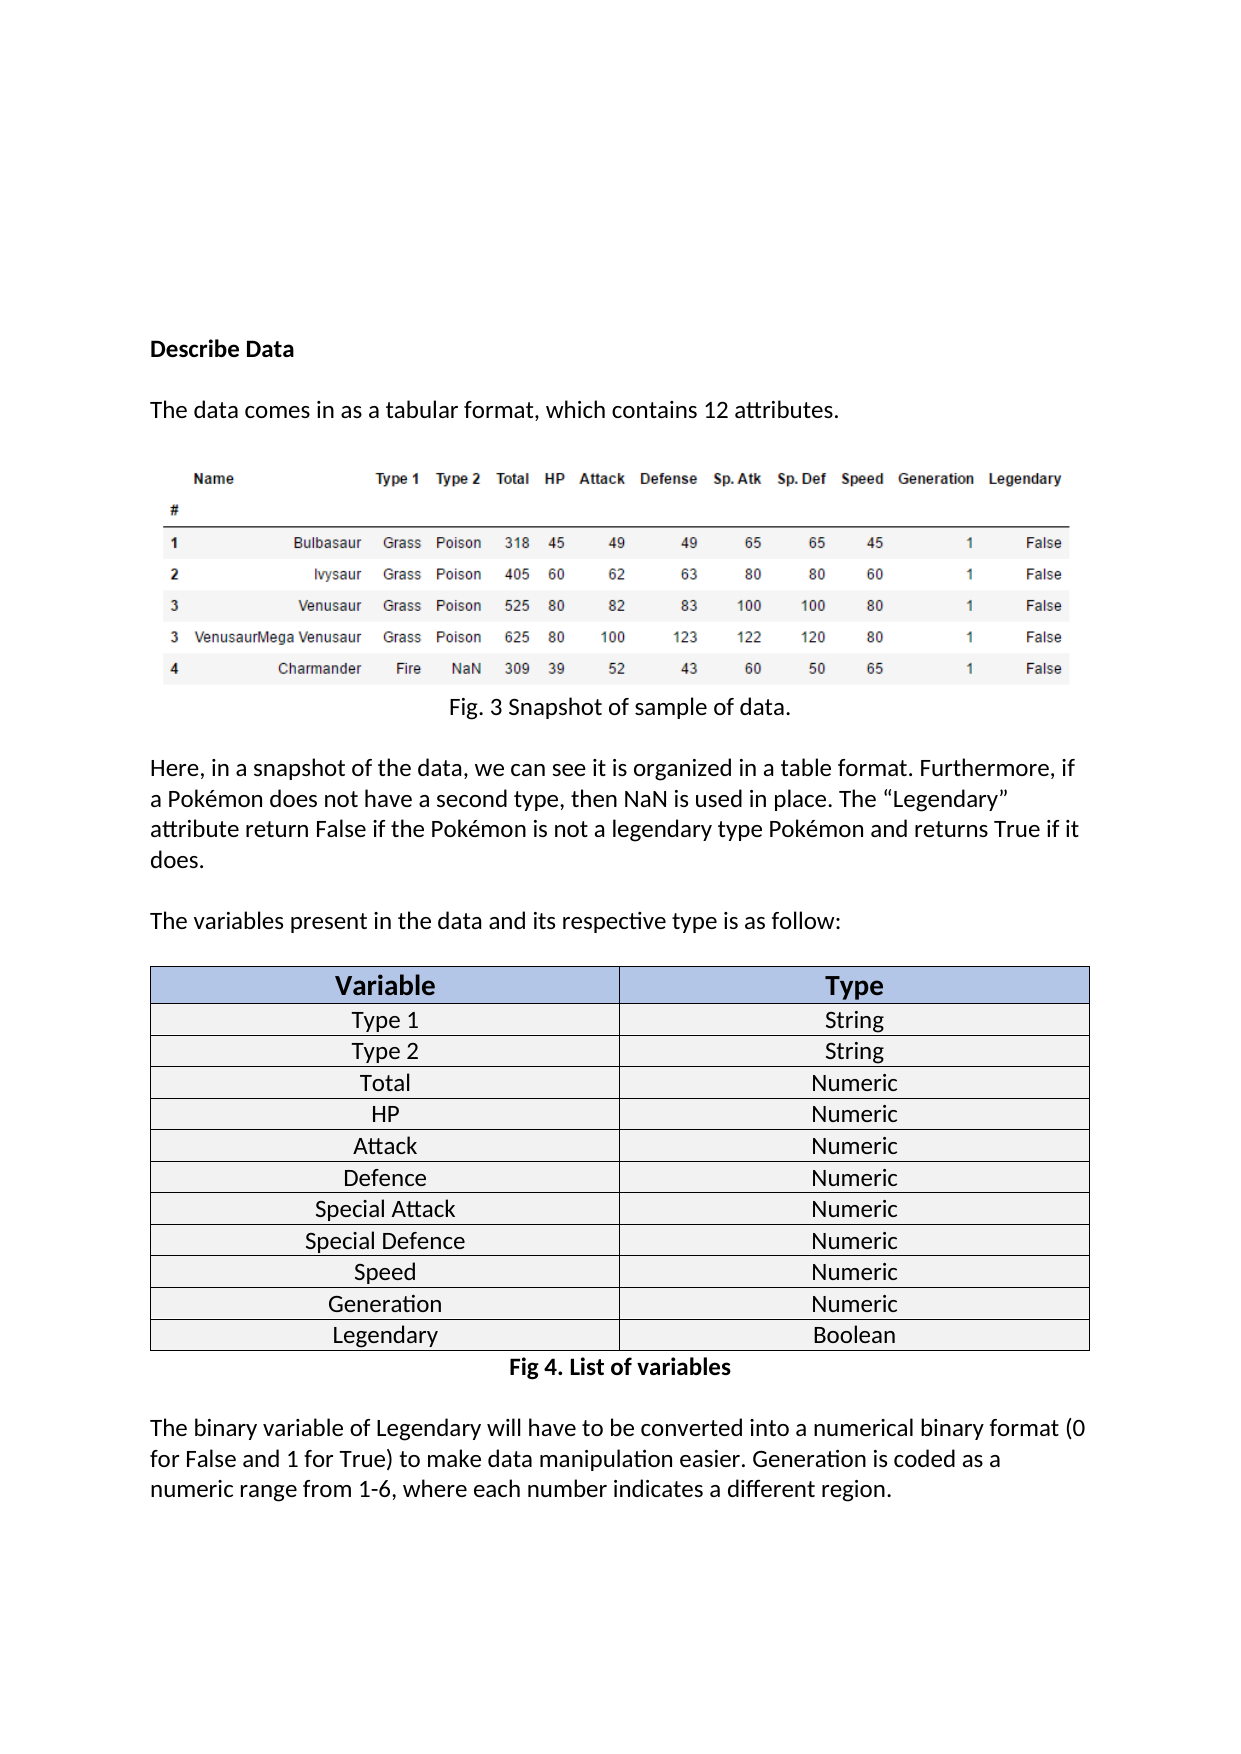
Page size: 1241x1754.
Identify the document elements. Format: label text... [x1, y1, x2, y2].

text Describe Data [150, 333, 1090, 364]
table_cell Numeric [620, 1288, 1089, 1318]
table_cell Numeric [620, 1193, 1089, 1224]
text The variables present in the data and its respective type is as follow: [150, 905, 1090, 936]
table_cell Boolean [620, 1320, 1089, 1350]
picture [150, 455, 1090, 692]
table_cell Defence [151, 1162, 619, 1192]
table_cell Type 2 [151, 1036, 619, 1066]
table_cell String [620, 1004, 1089, 1034]
table_cell Generation [151, 1288, 619, 1318]
table_cell Numeric [620, 1067, 1089, 1098]
table_header Type [620, 967, 1089, 1003]
text Fig. 3 Snapshot of sample of data. [150, 692, 1090, 722]
text Here, in a snapshot of the data, we can see it is organized in a table format. Furthermore, if a Pokémon does not have a second type, then NaN is used in place. The “Legendary” attribute return False if the Pokémon is not a legendary type Pokémon and returns True if it does. [150, 753, 1090, 875]
table_header Variable [151, 967, 619, 1003]
table_cell Numeric [620, 1162, 1089, 1192]
text The data comes in as a tabular format, which contains 12 attributes. [150, 394, 1090, 425]
table_cell Numeric [620, 1130, 1089, 1161]
table_cell Legendary [151, 1320, 619, 1350]
table_cell HP [151, 1099, 619, 1129]
table_cell Numeric [620, 1256, 1089, 1287]
table_cell Total [151, 1067, 619, 1098]
table_cell Attack [151, 1130, 619, 1161]
text Fig 4. List of variables [150, 1351, 1090, 1382]
table_cell Special Defence [151, 1225, 619, 1255]
table_cell Special Attack [151, 1193, 619, 1224]
table_cell String [620, 1036, 1089, 1066]
table_cell Type 1 [151, 1004, 619, 1034]
table_cell Numeric [620, 1099, 1089, 1129]
table_cell Numeric [620, 1225, 1089, 1255]
table_cell Speed [151, 1256, 619, 1287]
text The binary variable of Legendary will have to be converted into a numerical binary format (0 for False and 1 for True) to make data manipulation easier. Generation is coded as a numeric range from 1-6, where each number indicates a different region. [150, 1412, 1090, 1504]
